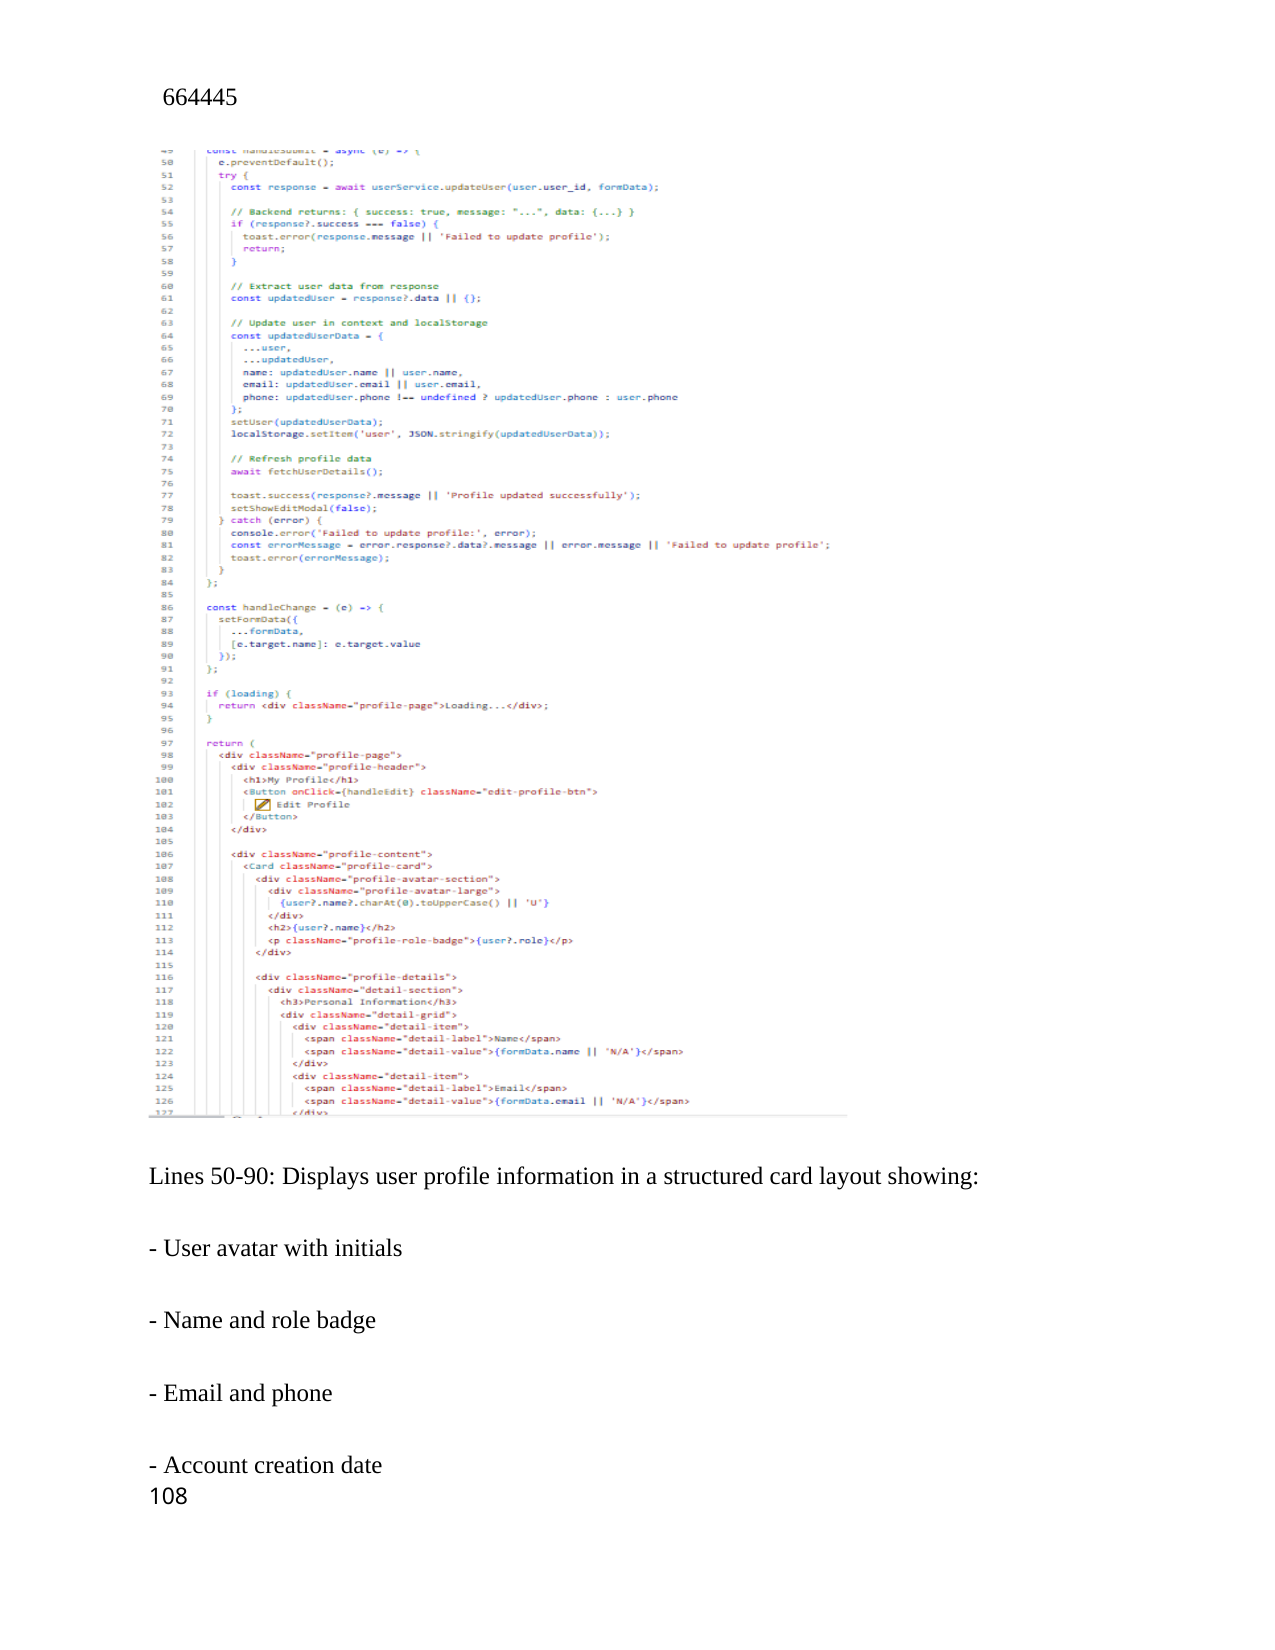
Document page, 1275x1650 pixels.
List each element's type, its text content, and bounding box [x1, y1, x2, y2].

text Lines 50-90: Displays user profile information in a structured card layout showing: [148, 1161, 1205, 1190]
picture [148, 150, 848, 1118]
text - Name and role badge [148, 1306, 1205, 1334]
text - Account creation date [148, 1450, 1205, 1479]
text - User avatar with initials [148, 1233, 1205, 1262]
text - Email and phone [148, 1378, 1205, 1407]
